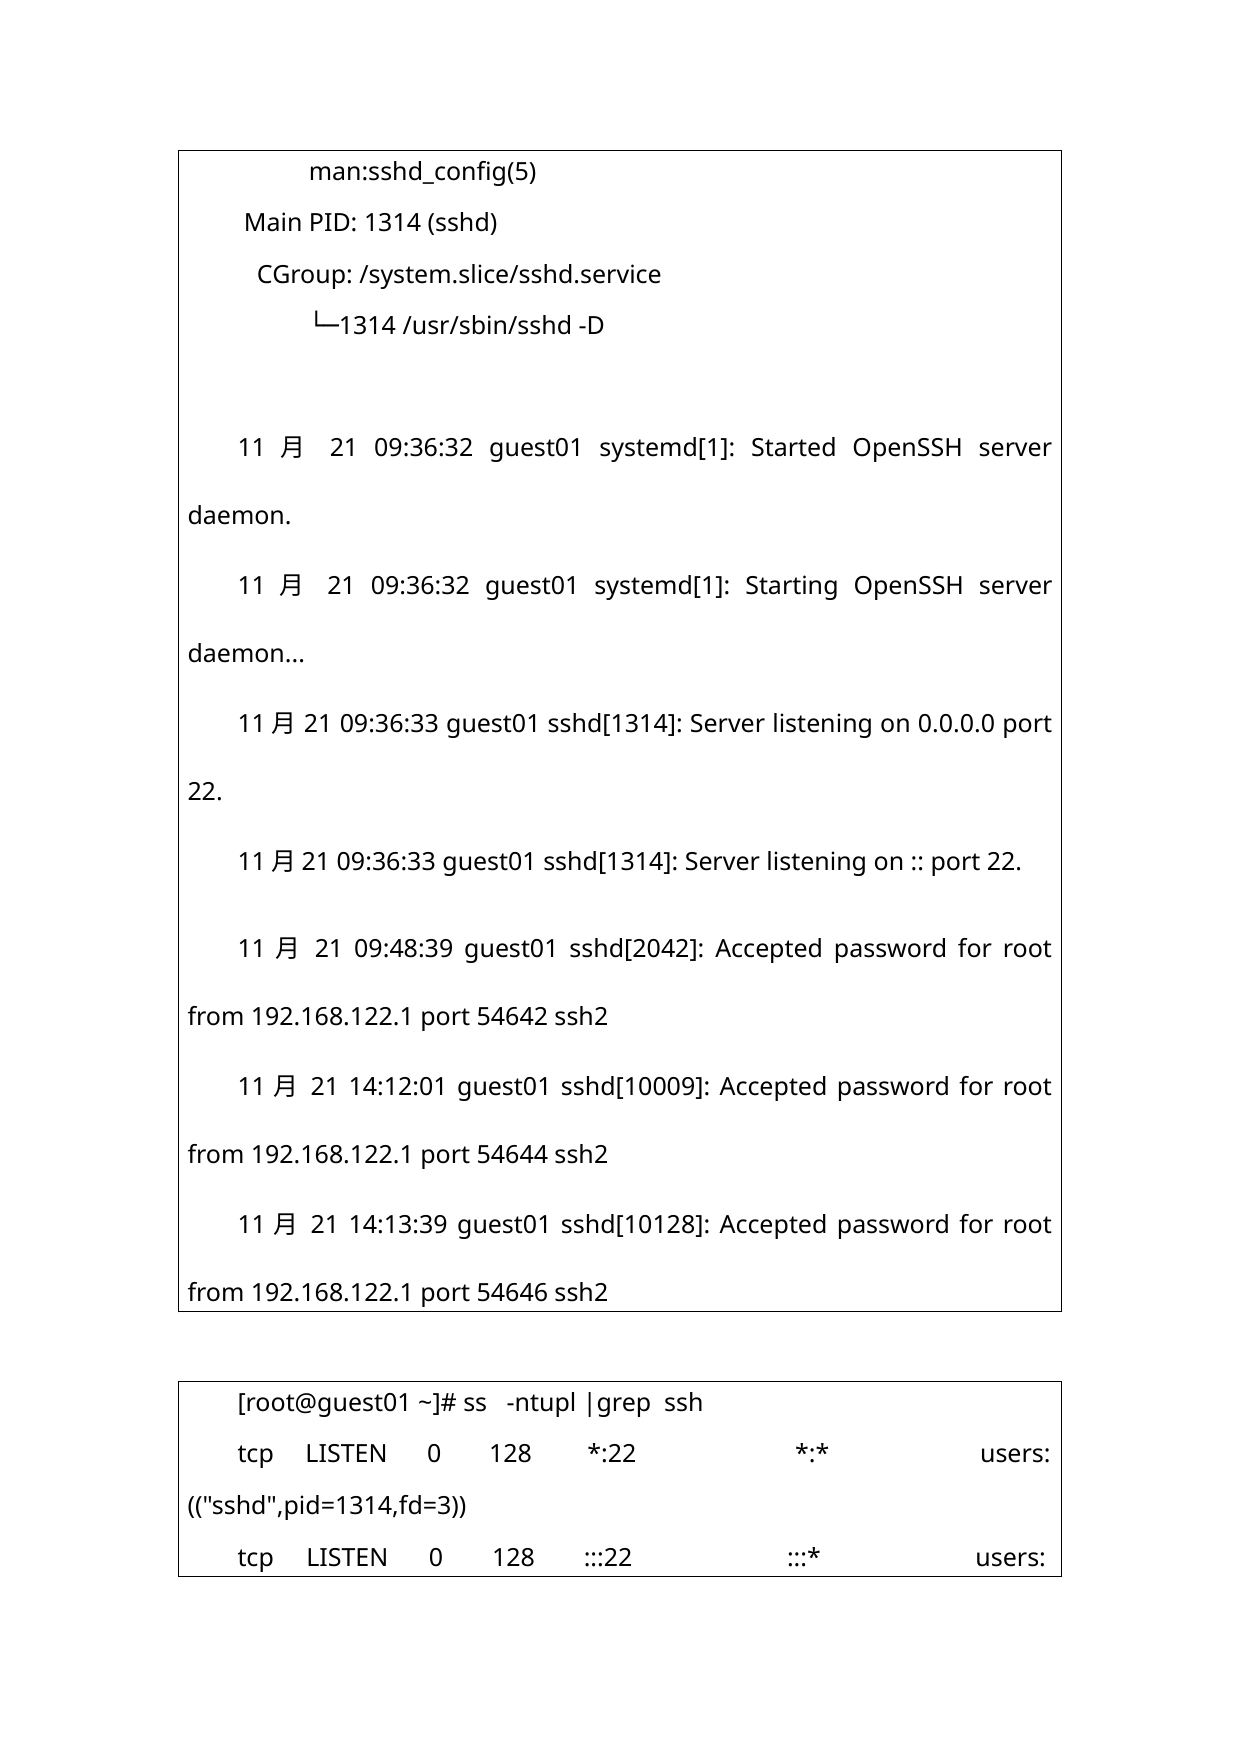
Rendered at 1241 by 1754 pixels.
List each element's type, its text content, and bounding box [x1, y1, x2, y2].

text tcp LISTEN 0 128 *:22 *:* users:(("sshd",pid=1314,fd=3)) [179, 1433, 1061, 1522]
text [179, 1536, 1061, 1576]
text 11月 21 09:36:32 guest01 systemd[1]: Starting OpenSSH server daemon... [179, 546, 1061, 670]
text 11月 21 14:13:39 guest01 sshd[10128]: Accepted password for root from 192.168.122.1 port 54646 ssh2 [179, 1185, 1061, 1311]
text [root@guest01 ~]# ss -ntupl |grep ssh [179, 1382, 1061, 1419]
text 11月 21 09:36:33 guest01 sshd[1314]: Server listening on 0.0.0.0 port 22. [179, 684, 1061, 808]
text 11月 21 09:36:32 guest01 systemd[1]: Started OpenSSH server daemon. [179, 408, 1061, 532]
text Main PID: 1314 (sshd) [179, 202, 1061, 239]
text man:sshd_config(5) [179, 151, 1061, 188]
text 11月 21 09:36:33 guest01 sshd[1314]: Server listening on :: port 22. [179, 822, 1061, 894]
text 11月 21 09:48:39 guest01 sshd[2042]: Accepted password for root from 192.168.122.1 port 54642 ssh2 [179, 909, 1061, 1033]
text 11月 21 14:12:01 guest01 sshd[10009]: Accepted password for root from 192.168.122.1 port 54644 ssh2 [179, 1047, 1061, 1171]
text CGroup: /system.slice/sshd.service [179, 253, 1061, 291]
text └─1314 /usr/sbin/sshd -D [179, 305, 1061, 342]
